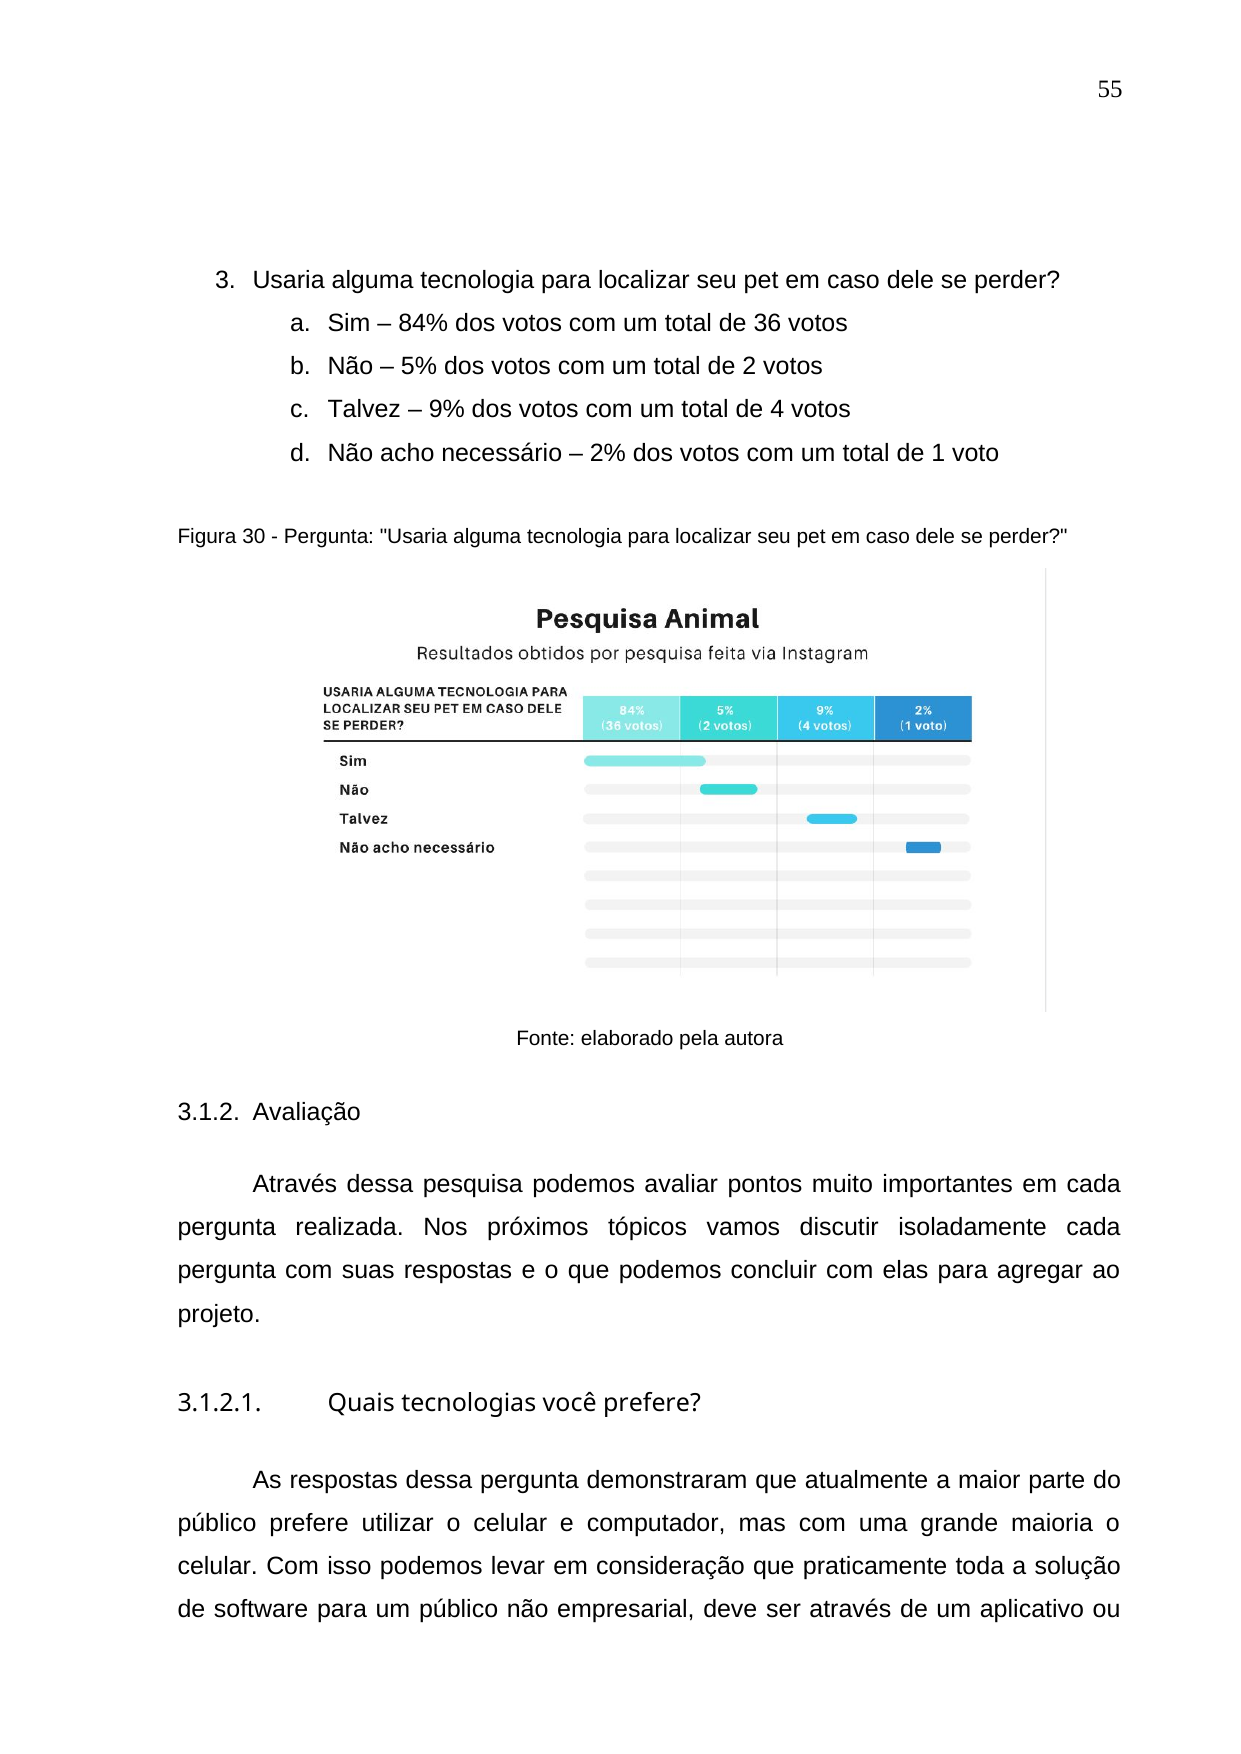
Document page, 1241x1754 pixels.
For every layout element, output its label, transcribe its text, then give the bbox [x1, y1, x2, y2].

text Fonte: elaborado pela autora [177, 1026, 1122, 1049]
text Através dessa pesquisa podemos avaliar pontos muito importantes em cada pergunta realizada. Nos próximos tópicos vamos discutir isoladamente cada pergunta com suas respostas e o que podemos concluir com elas para agregar ao projeto. [177, 1169, 1122, 1327]
text Figura 30 - Pergunta: "Usaria alguma tecnologia para localizar seu pet em caso dele se perder?" [177, 524, 1122, 548]
list Usaria alguma tecnologia para localizar seu pet em caso dele se perder? [215, 265, 1122, 294]
list Não acho necessário – 2% dos votos com um total de 1 voto [290, 437, 1122, 466]
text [177, 1465, 1122, 1623]
subtitle Avaliação [177, 1097, 1122, 1126]
list Talvez – 9% dos votos com um total de 4 votos [290, 394, 1122, 423]
list Sim – 84% dos votos com um total de 36 votos [290, 308, 1122, 337]
subtitle Quais tecnologias você prefere? [177, 1385, 1122, 1419]
list Não – 5% dos votos com um total de 2 votos [290, 351, 1122, 380]
picture [252, 568, 1047, 1012]
